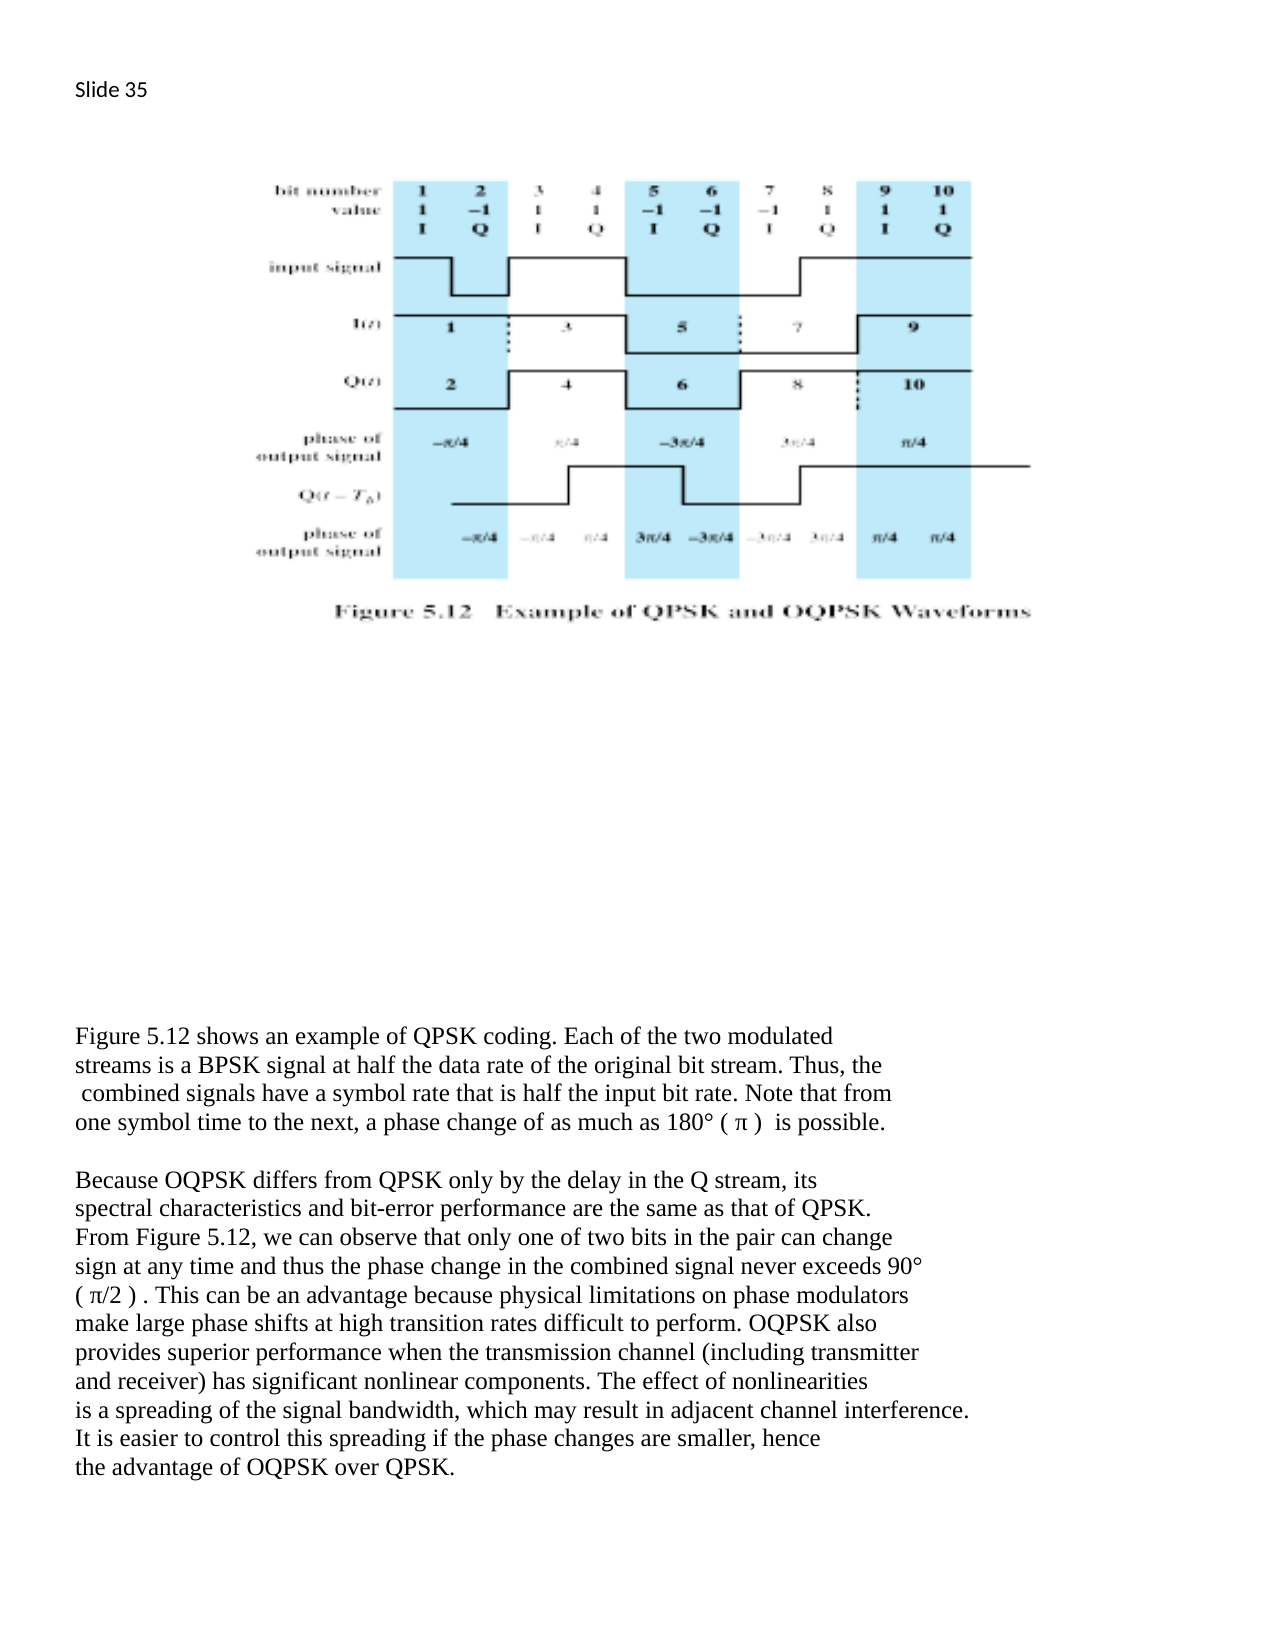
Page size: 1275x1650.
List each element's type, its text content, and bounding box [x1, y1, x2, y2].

text provides superior performance when the transmission channel (including transmitter [75, 1337, 1200, 1366]
text combined signals have a symbol rate that is half the input bit rate. Note that from [75, 1078, 1200, 1107]
text one symbol time to the next, a phase change of as much as 180° ( π ) is possible. [75, 1107, 1200, 1136]
text spectral characteristics and bit-error performance are the same as that of QPSK. [75, 1193, 1200, 1222]
text Figure 5.12 shows an example of QPSK coding. Each of the two modulated [75, 1021, 1200, 1050]
text ( π/2 ) . This can be an advantage because physical limitations on phase modulators [75, 1280, 1200, 1308]
text It is easier to control this spreading if the phase changes are smaller, hence [75, 1423, 1200, 1452]
text is a spreading of the signal bandwidth, which may result in adjacent channel interference. [75, 1395, 1200, 1423]
text streams is a BPSK signal at half the data rate of the original bit stream. Thus, the [75, 1050, 1200, 1078]
text make large phase shifts at high transition rates difficult to perform. OQPSK also [75, 1308, 1200, 1337]
text From Figure 5.12, we can observe that only one of two bits in the pair can change [75, 1222, 1200, 1251]
text Slide 35 [75, 75, 1200, 103]
text Because OQPSK differs from QPSK only by the delay in the Q stream, its [75, 1165, 1200, 1193]
text sign at any time and thus the phase change in the combined signal never exceeds 90° [75, 1251, 1200, 1280]
text and receiver) has significant nonlinear components. The effect of nonlinearities [75, 1366, 1200, 1395]
text the advantage of OQPSK over QPSK. [75, 1452, 1200, 1481]
